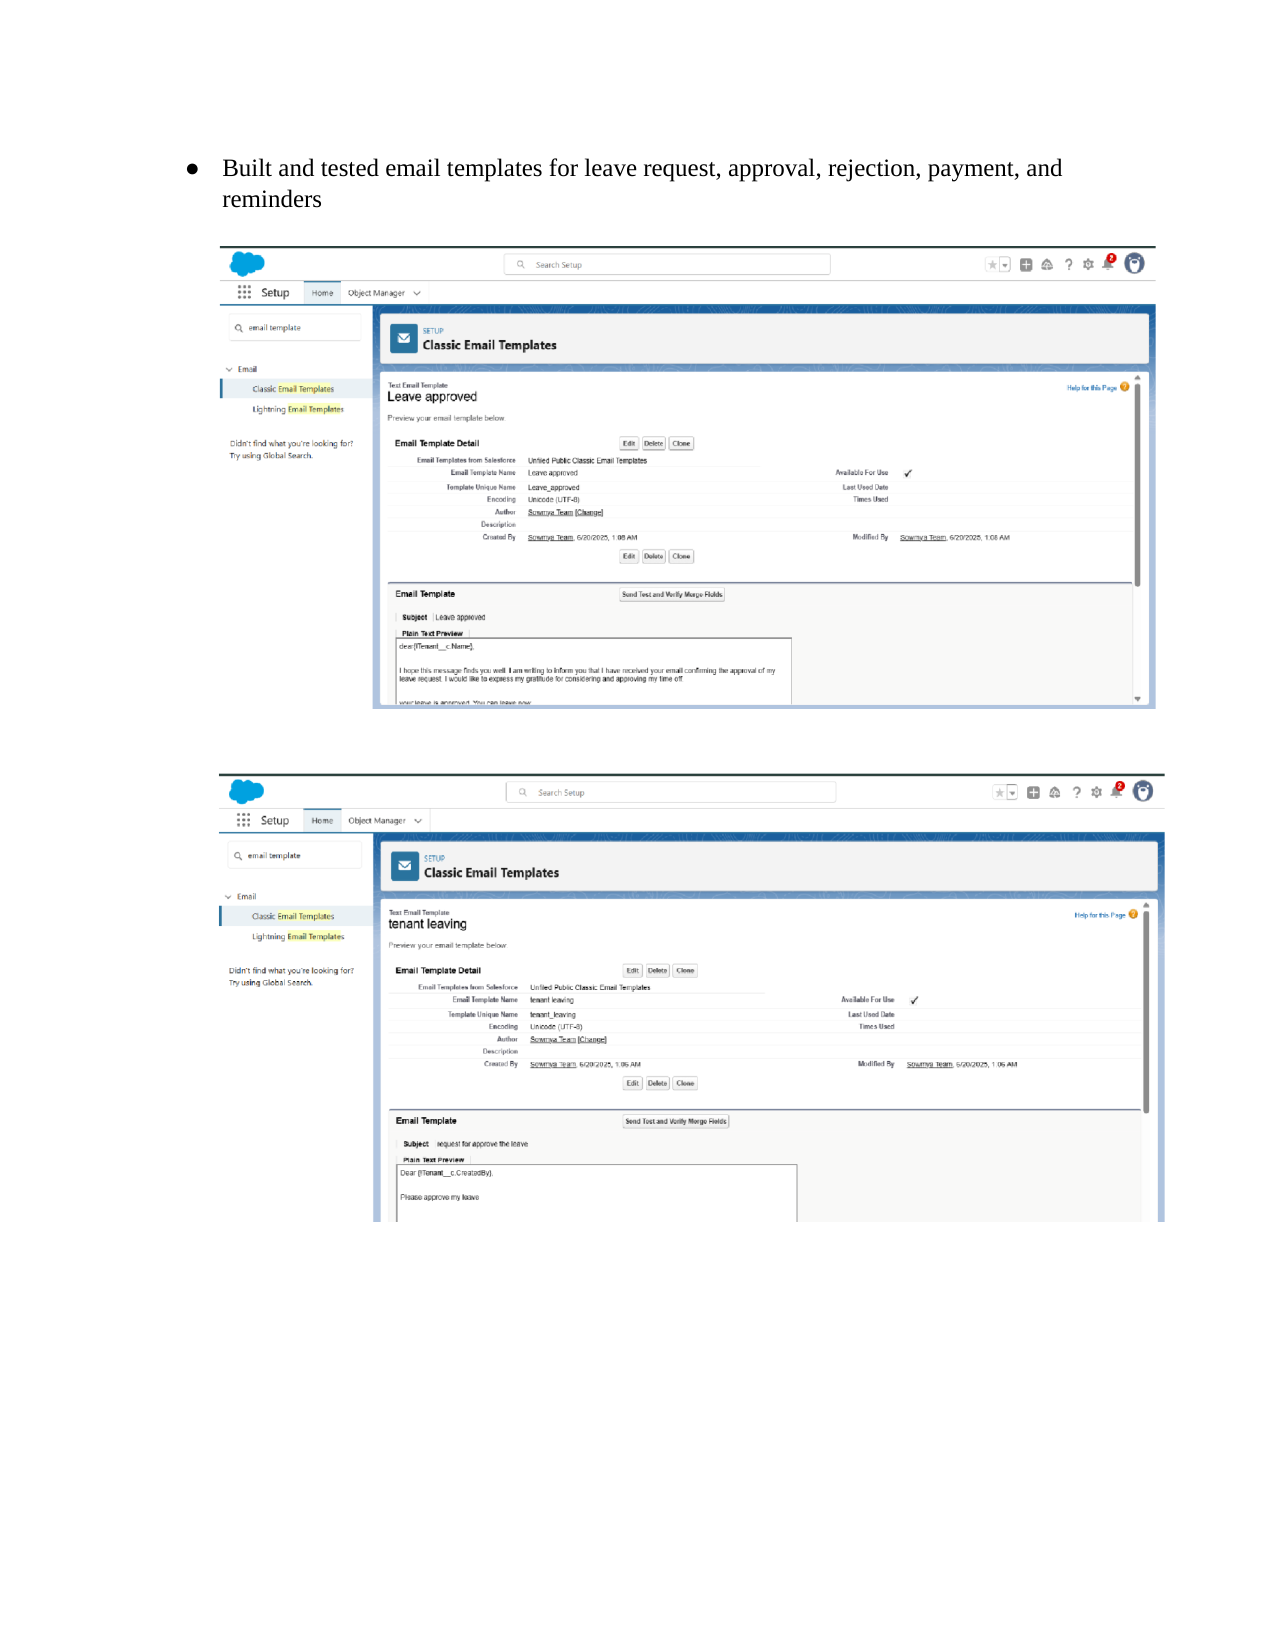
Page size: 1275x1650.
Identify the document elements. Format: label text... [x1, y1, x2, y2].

picture [219, 246, 1156, 709]
list Built and tested email templates for leave request, approval, rejection, payment, and reminders [184, 153, 1168, 212]
picture [218, 773, 1165, 1222]
